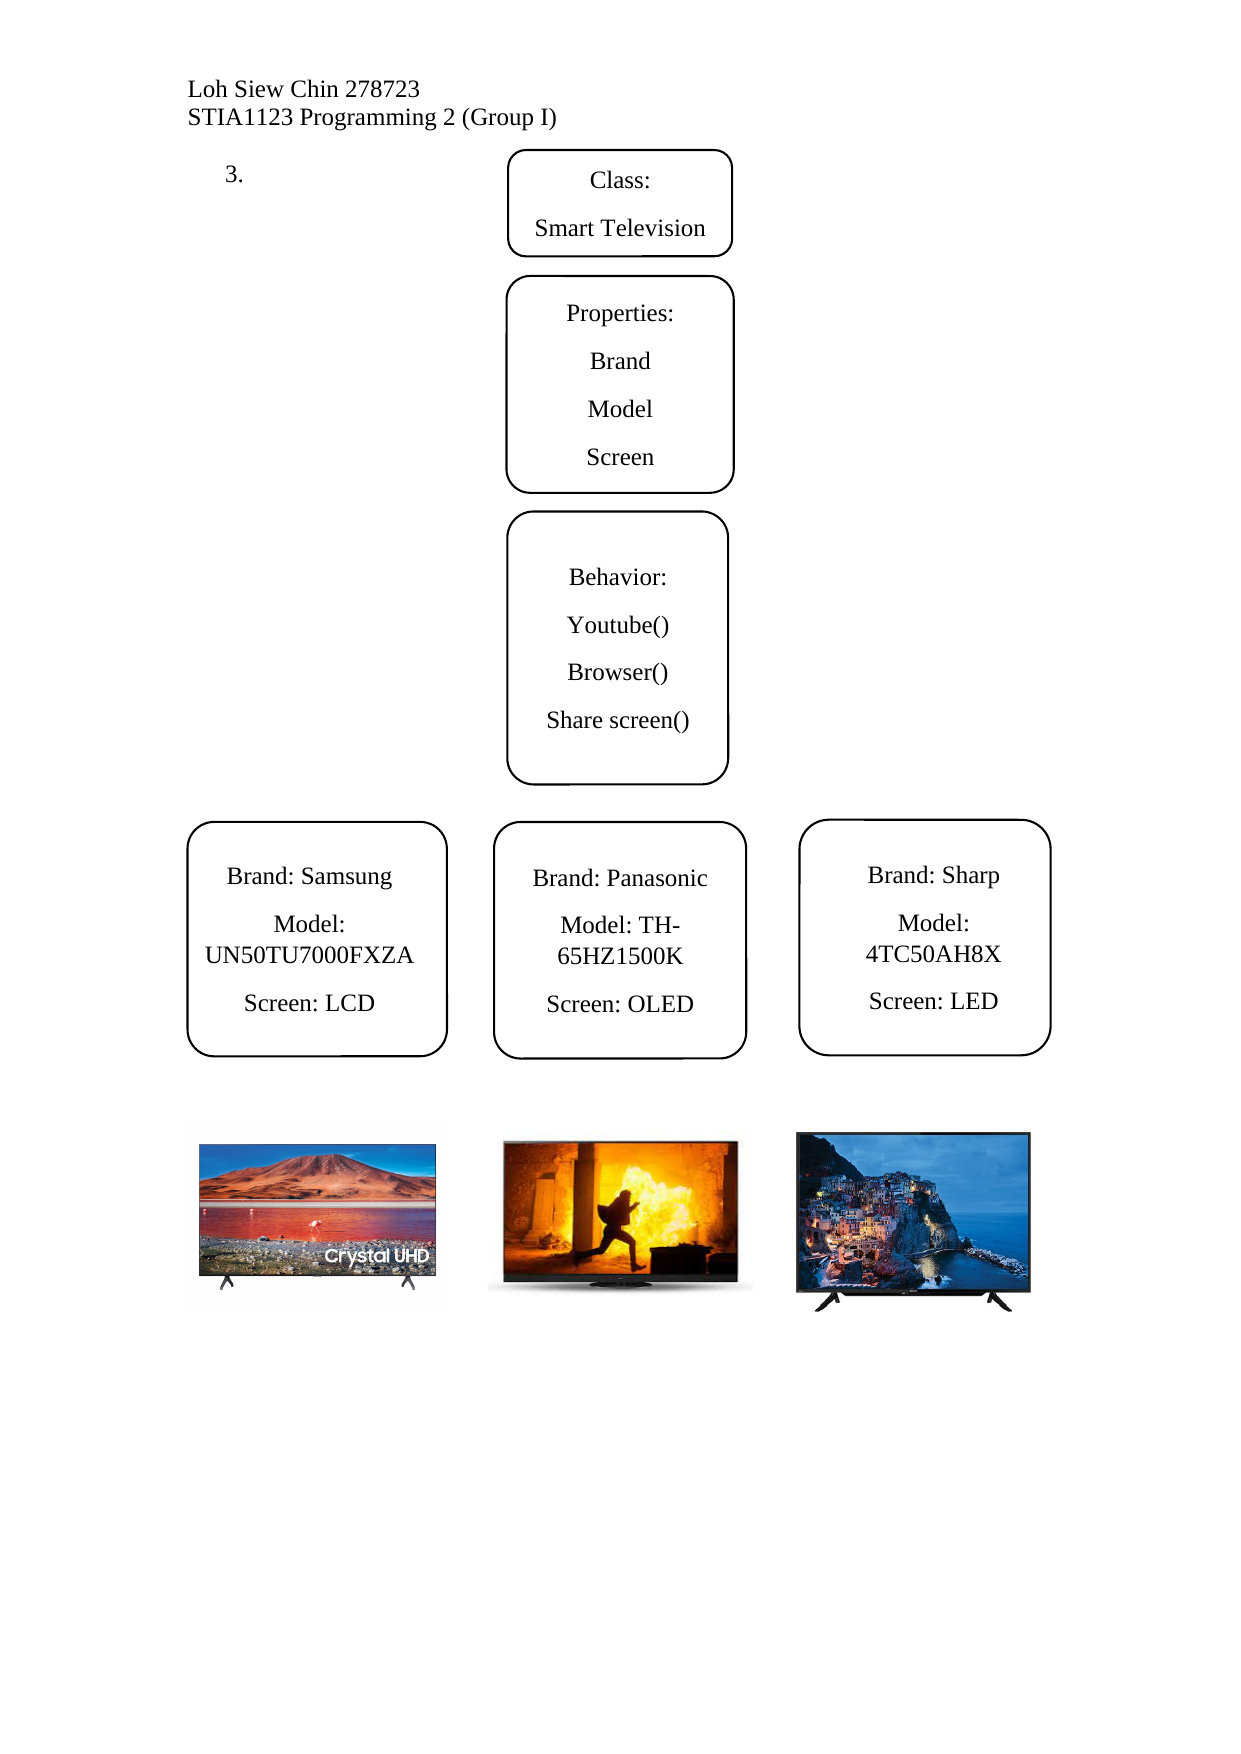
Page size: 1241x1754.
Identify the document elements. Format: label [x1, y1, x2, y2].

picture [778, 1120, 1049, 1315]
picture [187, 1119, 448, 1315]
picture [487, 1116, 754, 1315]
